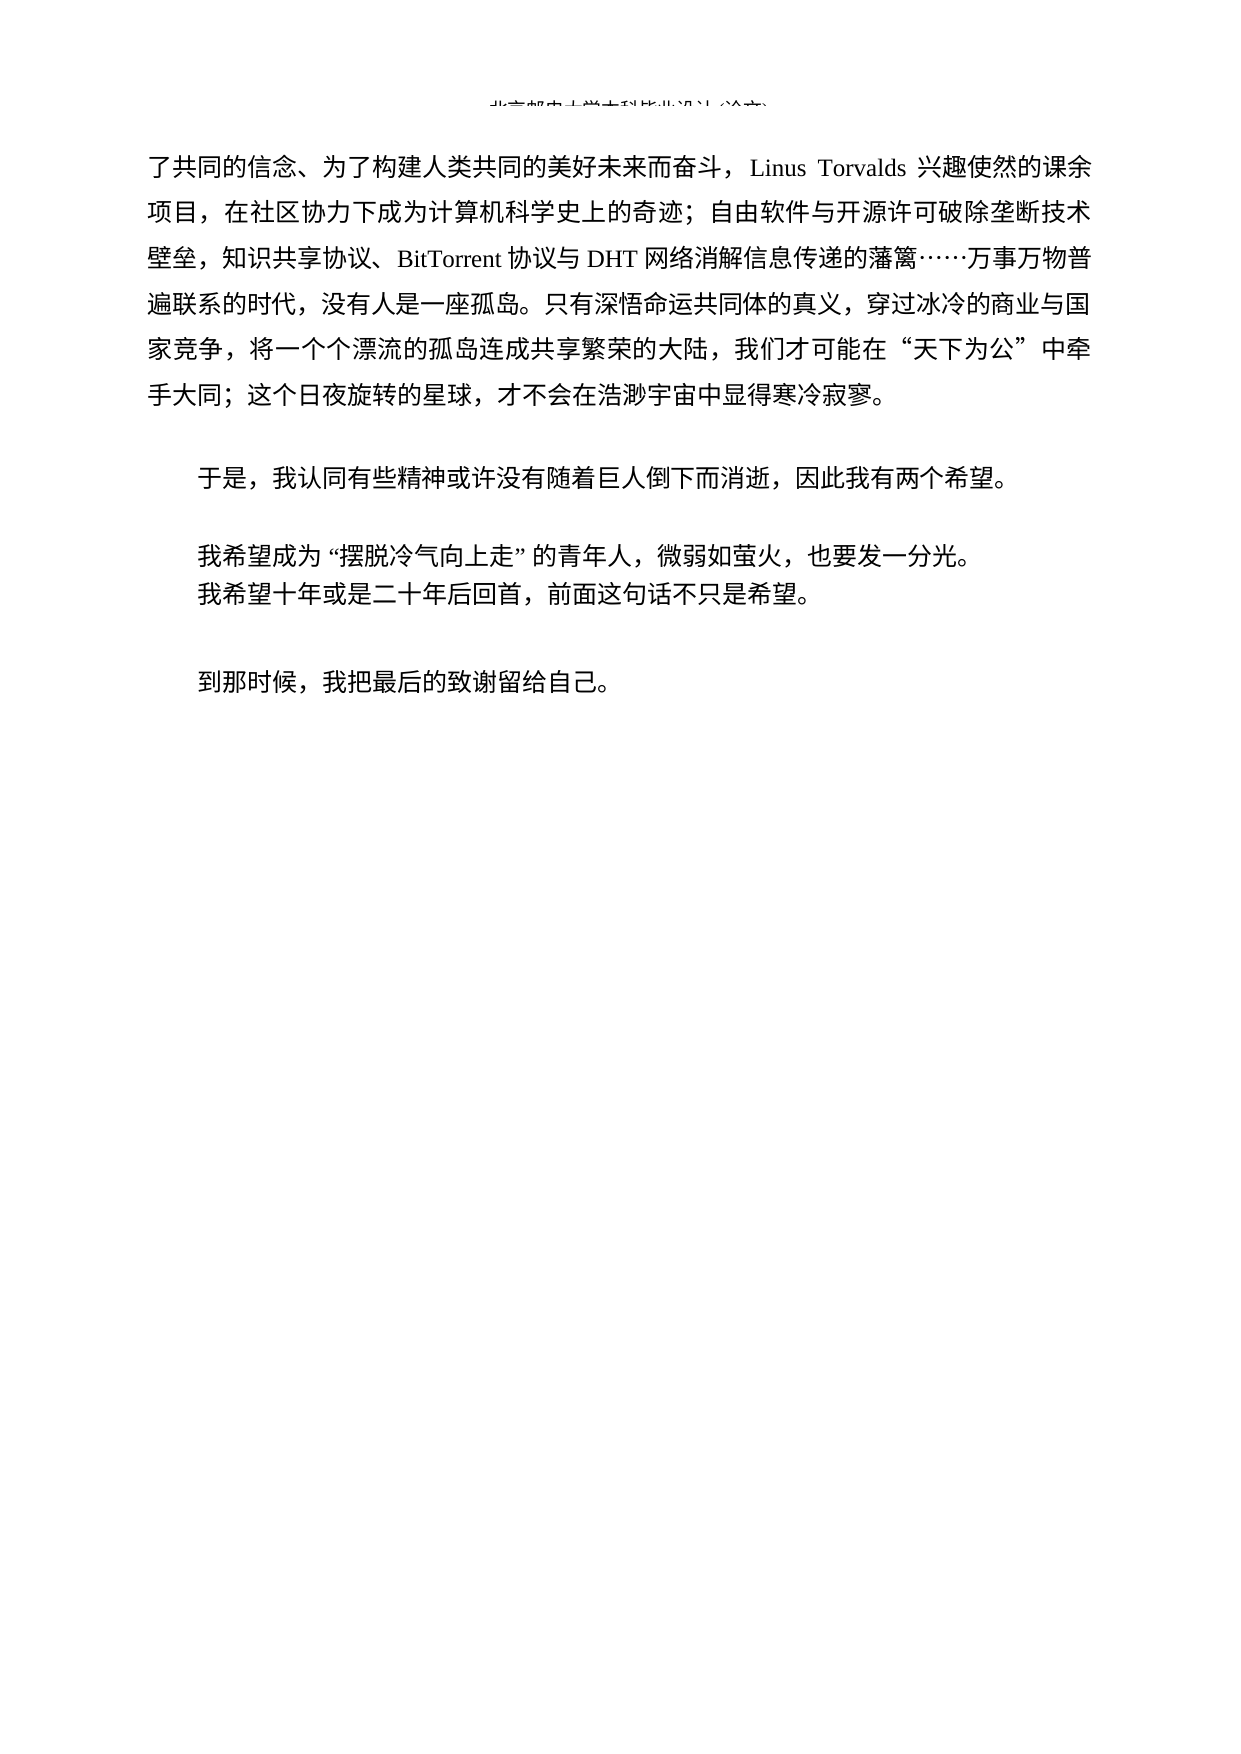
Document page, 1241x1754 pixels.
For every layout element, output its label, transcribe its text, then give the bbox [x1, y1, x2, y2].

text 我希望十年或是二十年后回首，前面这句话不只是希望。 [198, 581, 1123, 608]
text 到那时候，我把最后的致谢留给自己。 [198, 662, 1123, 698]
text 于是，我认同有些精神或许没有随着巨人倒下而消逝，因此我有两个希望。我希望成为 “摆脱冷气向上走” 的青年人，微弱如萤火，也要发一分光。 [198, 426, 1023, 581]
text 了共同的信念、为了构建人类共同的美好未来而奋斗，Linus Torvalds 兴趣使然的课余项目，在社区协力下成为计算机科学史上的奇迹；自由软件与开源许可破除垄断技术壁垒，知识共享协议、BitTorrent 协议与 DHT 网络消解信息传递的藩篱⋯⋯万事万物普遍联系的时代，没有人是一座孤岛。只有深悟命运共同体的真义，穿过冰冷的商业与国家竞争，将一个个漂流的孤岛连成共享繁荣的大陆，我们才可能在“天下为公”中牵手大同；这个日夜旋转的星球，才不会在浩渺宇宙中显得寒冷寂寥。 [148, 147, 1093, 412]
